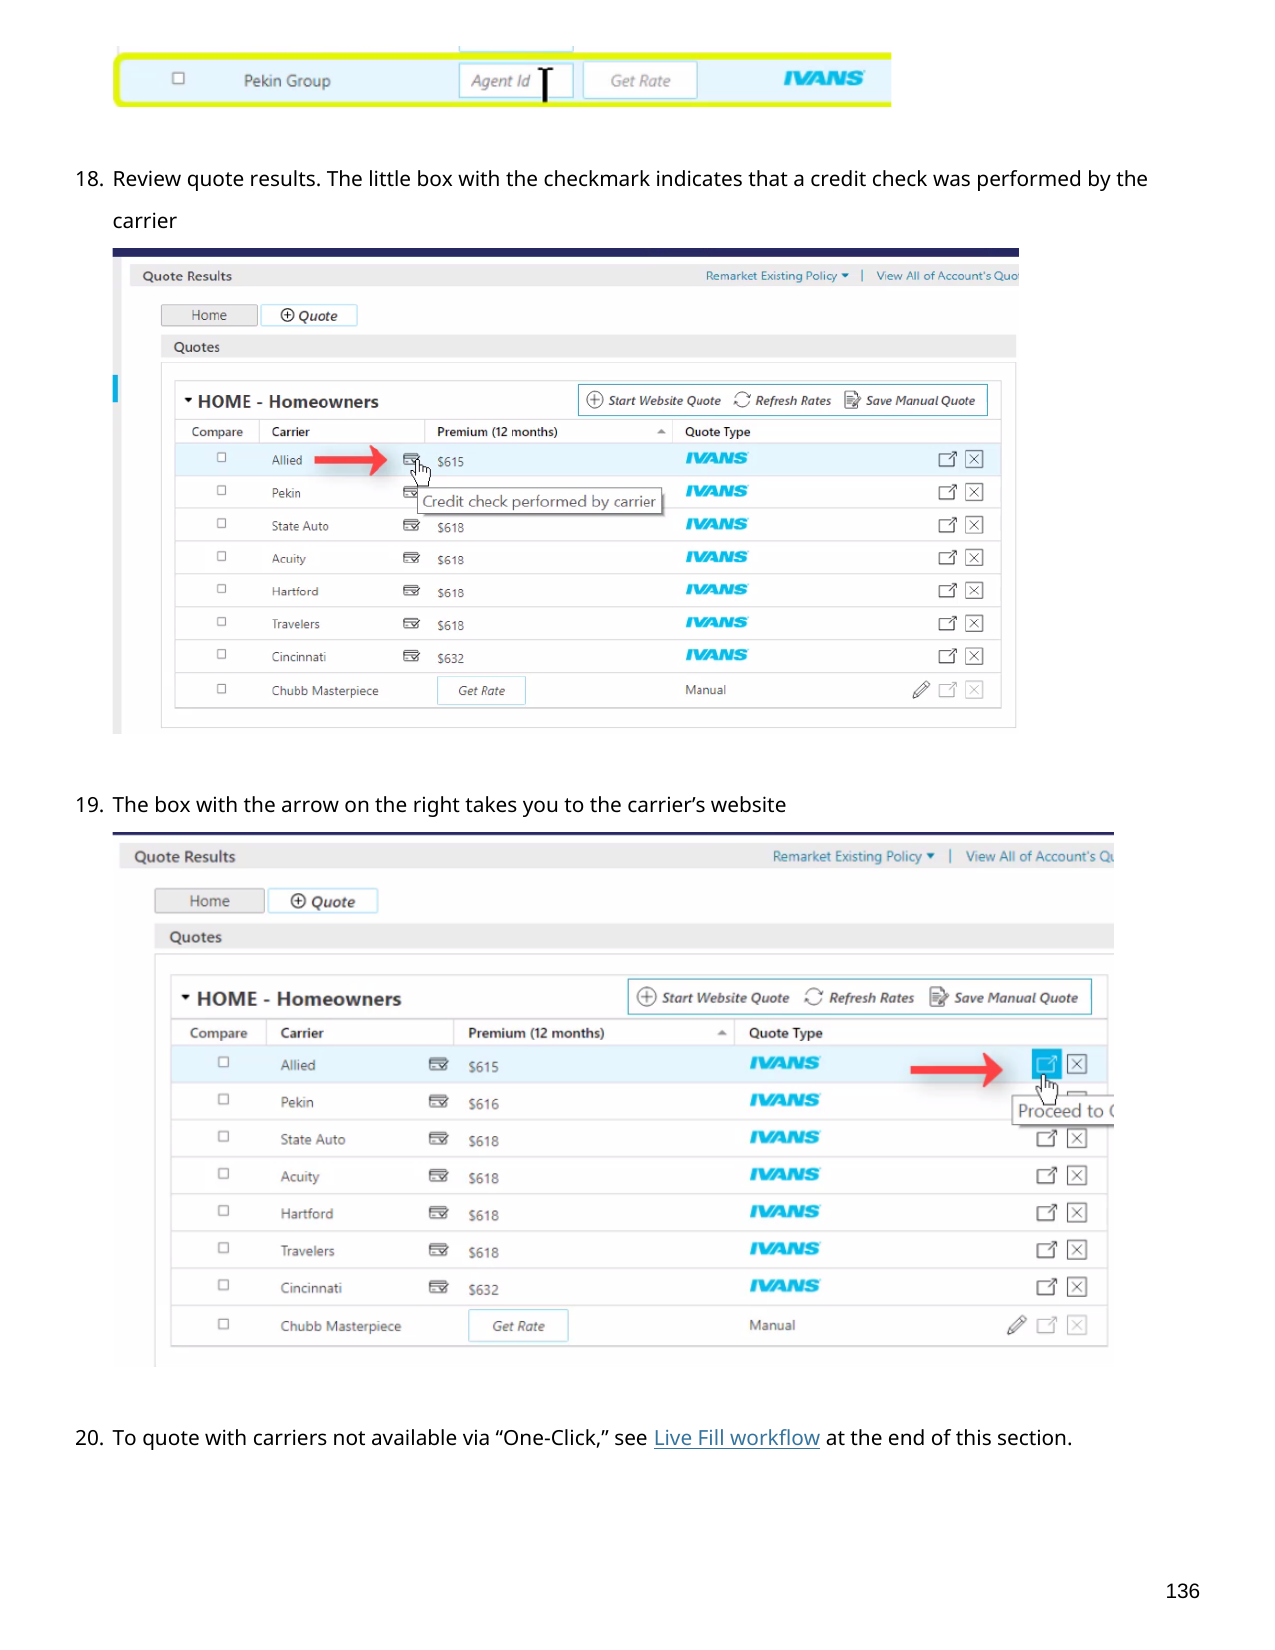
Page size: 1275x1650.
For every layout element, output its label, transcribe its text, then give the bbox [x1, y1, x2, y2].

list Review quote results. The little box with the checkmark indicates that a credit check was performed by the carrier [75, 164, 1200, 235]
picture [112, 832, 1114, 1367]
picture [112, 46, 892, 107]
list To quote with carriers not available via “One-Click,” see Live Fill workflow at the end of this section. [75, 1423, 1200, 1494]
list The box with the arrow on the right takes you to the carrier’s website [75, 790, 1200, 818]
picture [112, 248, 1019, 734]
